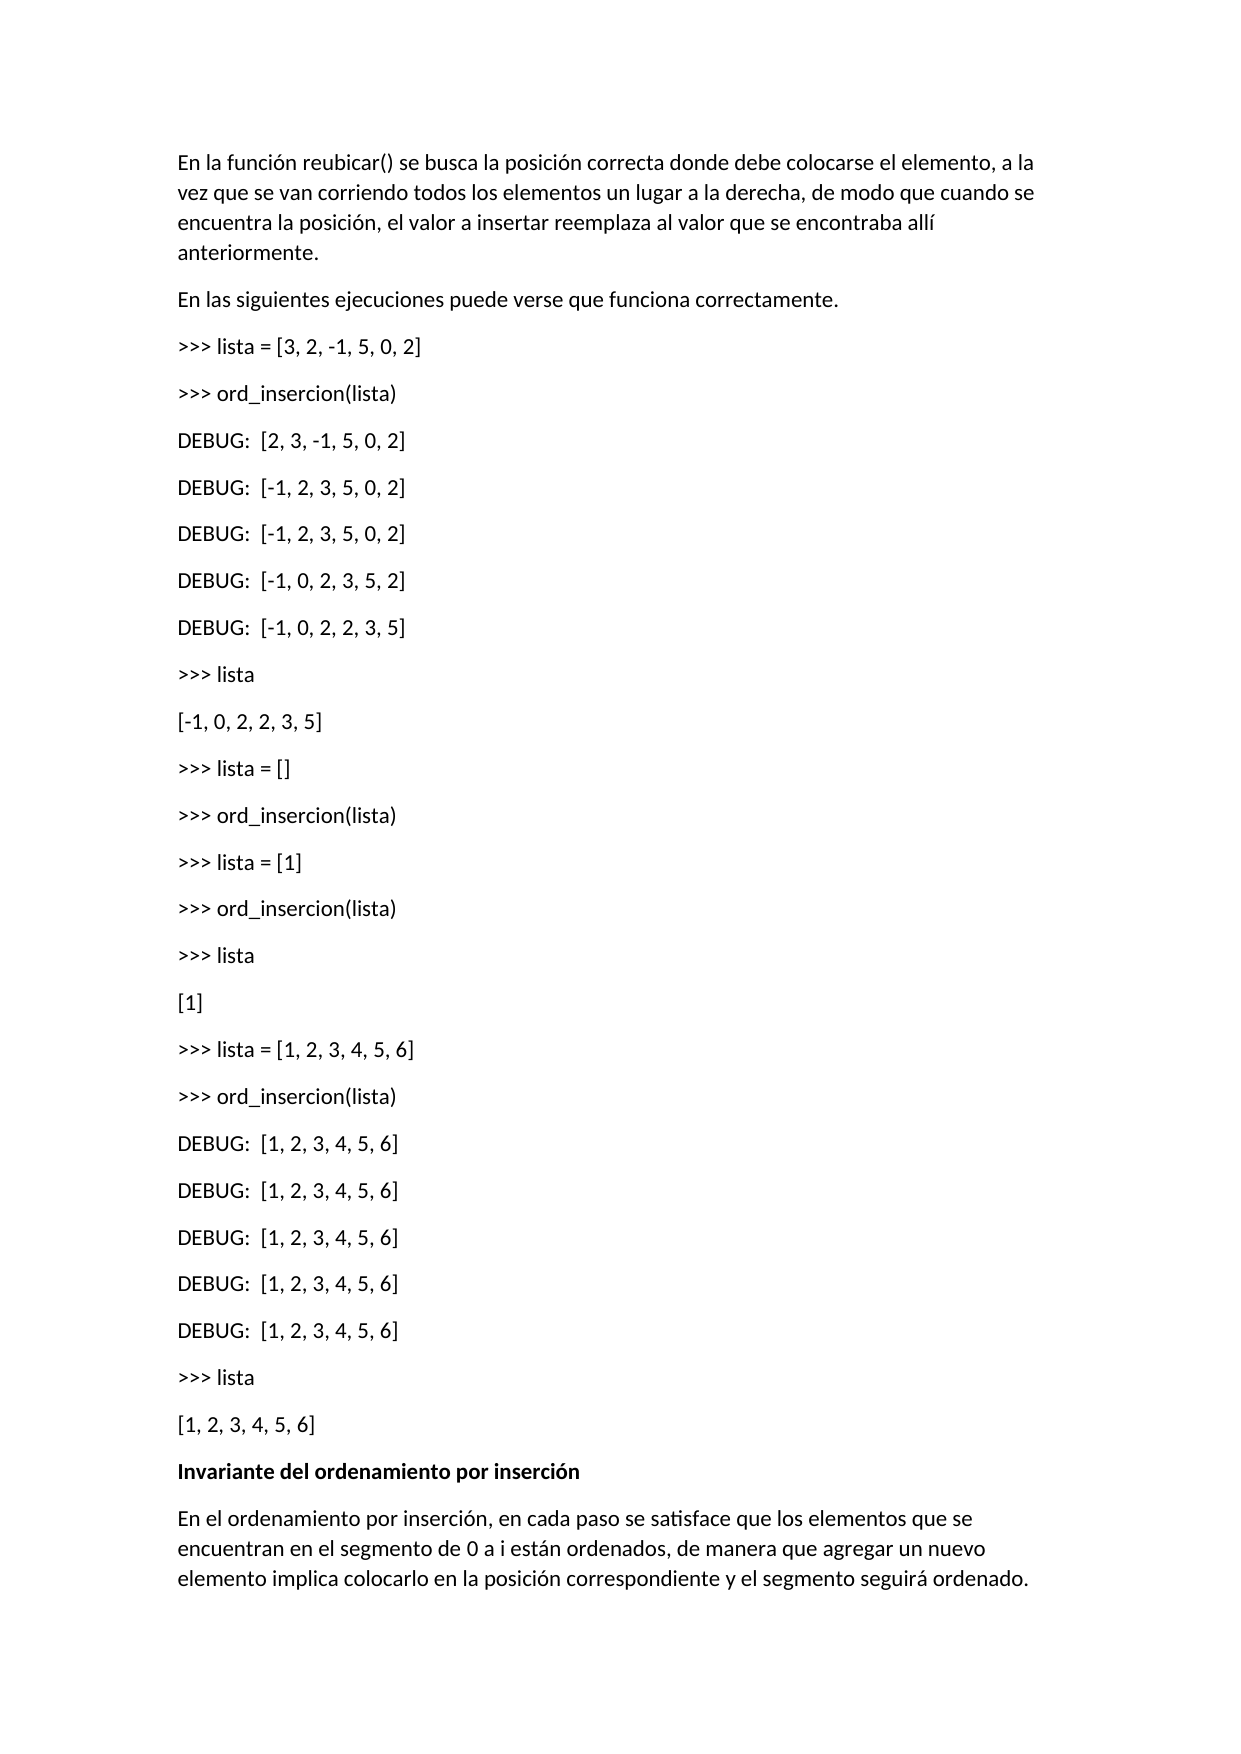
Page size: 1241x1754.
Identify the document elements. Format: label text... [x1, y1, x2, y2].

text >>> ord_insercion(lista) [177, 1082, 1063, 1110]
text DEBUG: [1, 2, 3, 4, 5, 6] [177, 1223, 1063, 1251]
text DEBUG: [1, 2, 3, 4, 5, 6] [177, 1129, 1063, 1157]
text DEBUG: [-1, 2, 3, 5, 0, 2] [177, 473, 1063, 501]
text >>> ord_insercion(lista) [177, 894, 1063, 922]
text >>> lista [177, 1363, 1063, 1391]
text >>> lista = [] [177, 754, 1063, 782]
text DEBUG: [1, 2, 3, 4, 5, 6] [177, 1269, 1063, 1297]
text >>> lista [177, 941, 1063, 969]
text DEBUG: [-1, 0, 2, 2, 3, 5] [177, 613, 1063, 641]
text DEBUG: [2, 3, -1, 5, 0, 2] [177, 426, 1063, 454]
text >>> lista = [1] [177, 848, 1063, 876]
text [1] [177, 988, 1063, 1016]
text En el ordenamiento por inserción, en cada paso se satisface que los elementos que se encuentran en el segmento de 0 a i están ordenados, de manera que agregar un nuevo elemento implica colocarlo en la posición correspondiente y el segmento seguirá ordenado. [177, 1504, 1063, 1592]
text En las siguientes ejecuciones puede verse que funciona correctamente. [177, 285, 1063, 313]
text DEBUG: [-1, 2, 3, 5, 0, 2] [177, 519, 1063, 547]
text >>> lista [177, 660, 1063, 688]
text >>> lista = [3, 2, -1, 5, 0, 2] [177, 332, 1063, 360]
text >>> lista = [1, 2, 3, 4, 5, 6] [177, 1035, 1063, 1063]
text DEBUG: [1, 2, 3, 4, 5, 6] [177, 1316, 1063, 1344]
text [-1, 0, 2, 2, 3, 5] [177, 707, 1063, 735]
text Invariante del ordenamiento por inserción [177, 1457, 1063, 1485]
text DEBUG: [1, 2, 3, 4, 5, 6] [177, 1176, 1063, 1204]
text DEBUG: [-1, 0, 2, 3, 5, 2] [177, 566, 1063, 594]
text En la función reubicar() se busca la posición correcta donde debe colocarse el elemento, a la vez que se van corriendo todos los elementos un lugar a la derecha, de modo que cuando se encuentra la posición, el valor a insertar reemplaza al valor que se encontraba allí anteriormente. [177, 148, 1063, 266]
text >>> ord_insercion(lista) [177, 379, 1063, 407]
text >>> ord_insercion(lista) [177, 801, 1063, 829]
text [1, 2, 3, 4, 5, 6] [177, 1410, 1063, 1438]
